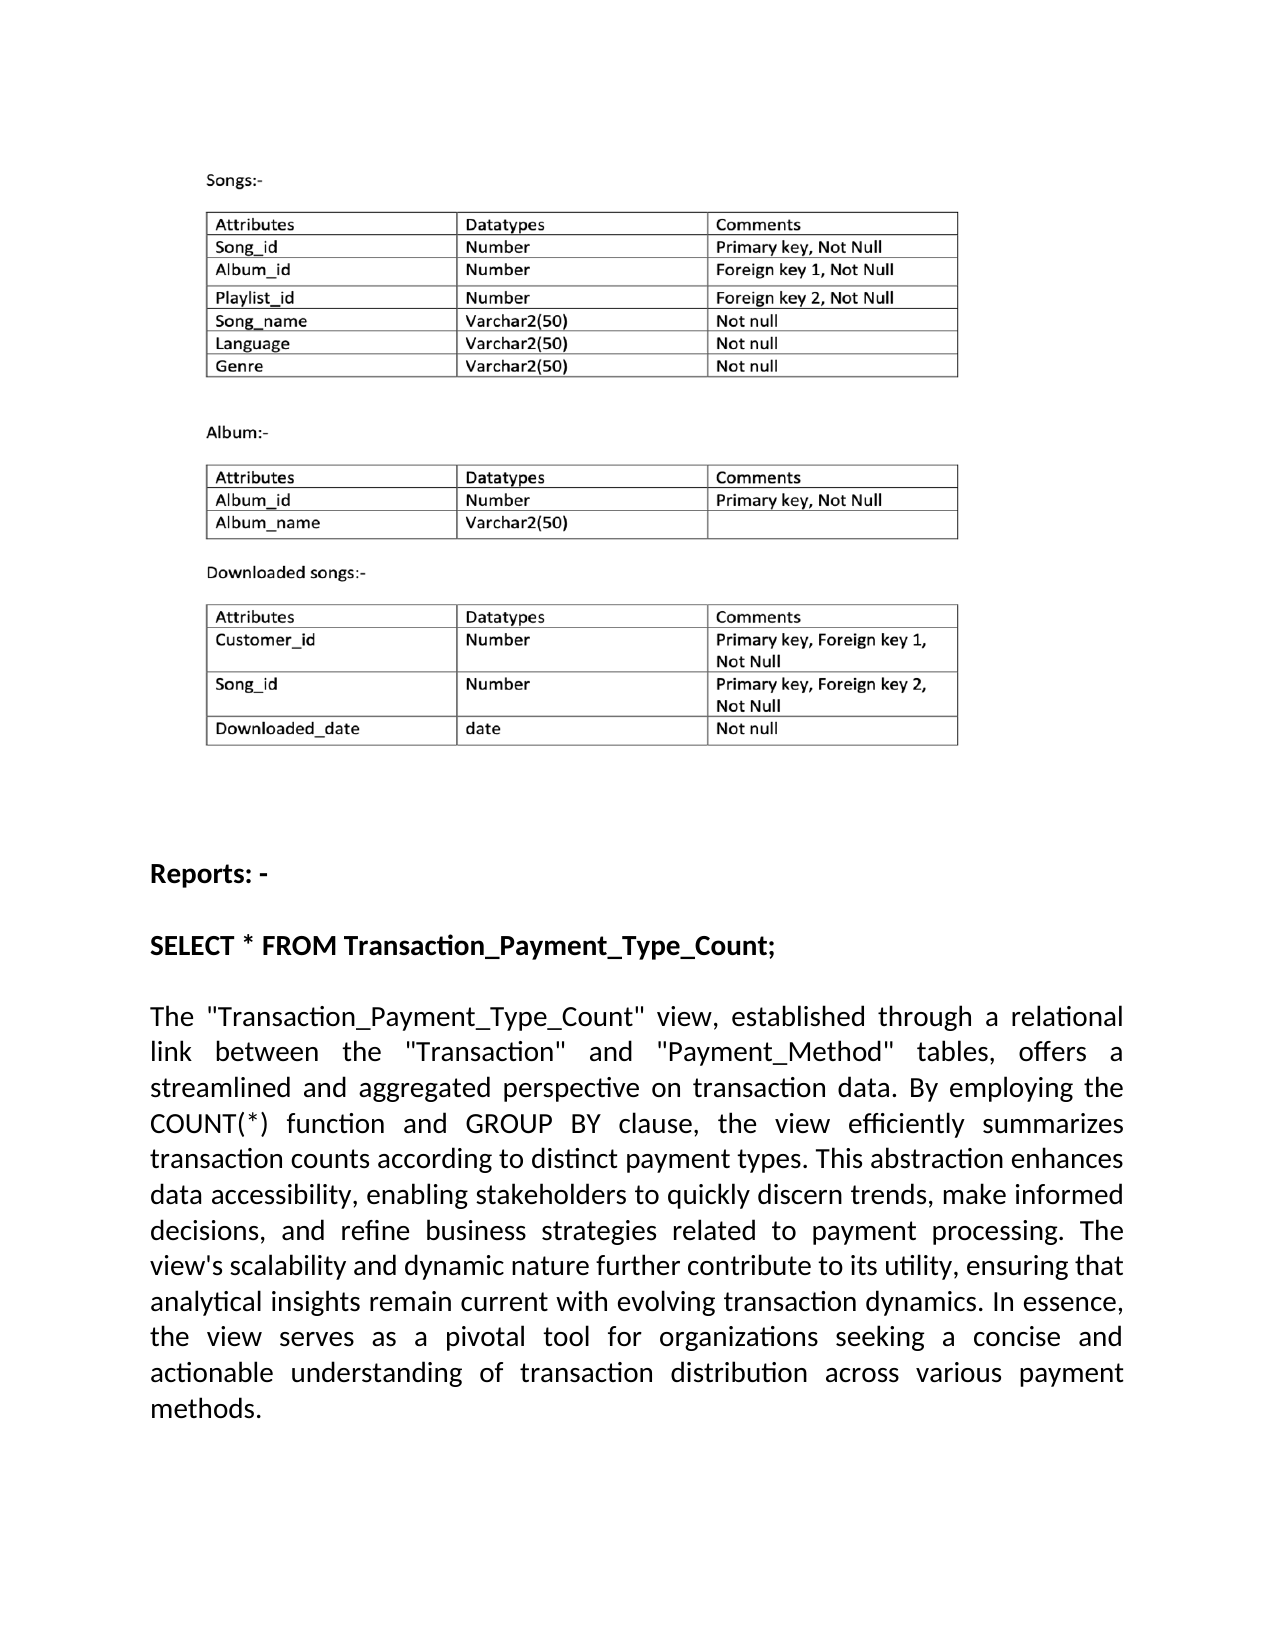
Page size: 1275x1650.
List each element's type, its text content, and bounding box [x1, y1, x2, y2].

text The "Transaction_Payment_Type_Count" view, established through a relational link between the "Transaction" and "Payment_Method" tables, offers a streamlined and aggregated perspective on transaction data. By employing the COUNT(*) function and GROUP BY clause, the view efficiently summarizes transaction counts according to distinct payment types. This abstraction enhances data accessibility, enabling stakeholders to quickly discern trends, make informed decisions, and refine business strategies related to payment processing. The view's scalability and dynamic nature further contribute to its utility, ensuring that analytical insights remain current with evolving transaction dynamics. In essence, the view serves as a pivotal tool for organizations seeking a concise and actionable understanding of transaction distribution across various payment methods. [150, 998, 1125, 1425]
text SELECT * FROM Transaction_Payment_Type_Count; [150, 927, 1125, 962]
text Reports: - [150, 855, 1125, 891]
picture [150, 150, 1031, 785]
